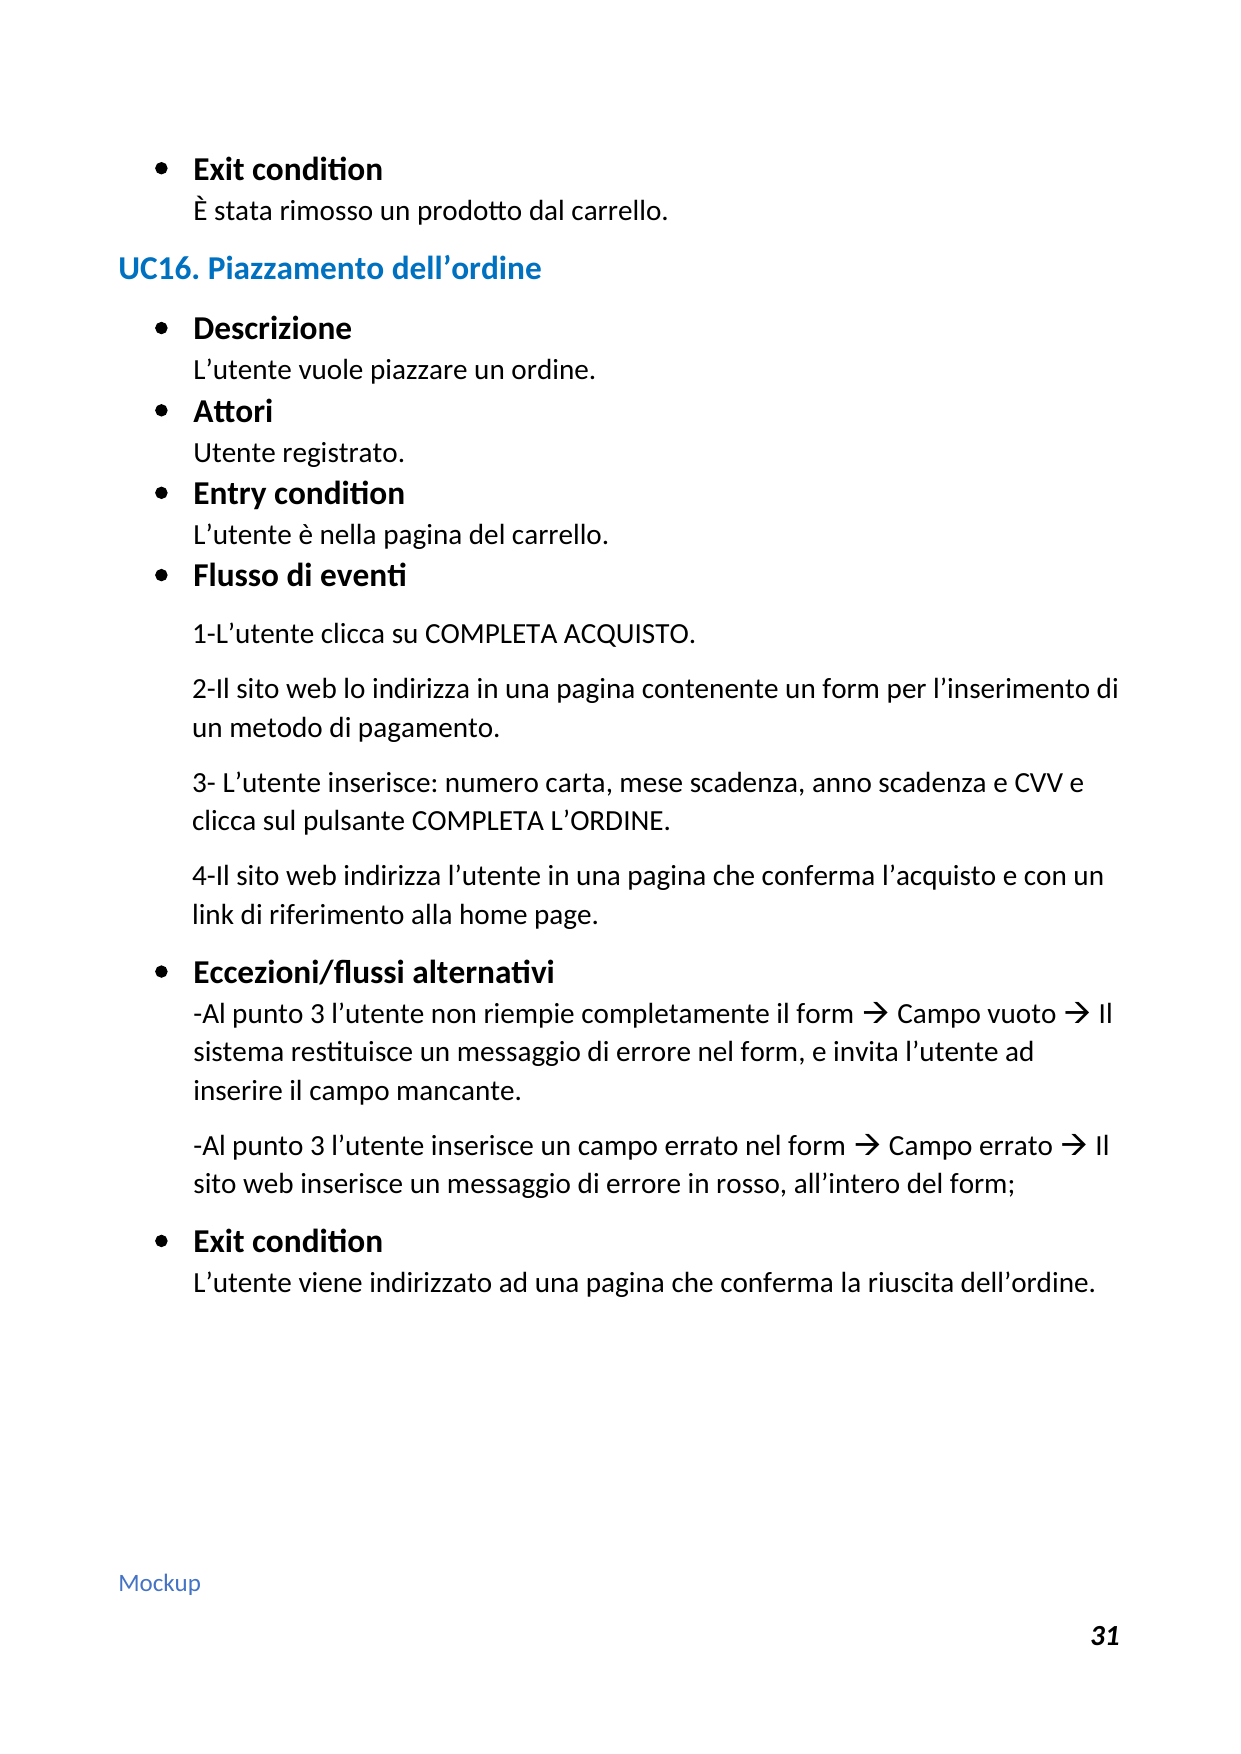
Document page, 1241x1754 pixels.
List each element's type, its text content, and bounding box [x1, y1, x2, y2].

list -Al punto 3 l’utente non riempie completamente il form Campo vuoto Il sistema restituisce un messaggio di errore nel form, e invita l’utente ad inserire il campo mancante. [193, 995, 1122, 1107]
text 1-L’utente clicca su COMPLETA ACQUISTO. [192, 615, 1122, 651]
list Descrizione [156, 307, 1122, 348]
list Eccezioni/flussi alternativi [156, 951, 1122, 992]
list Attori [156, 390, 1122, 430]
list L’utente è nella pagina del carrello. [193, 516, 1122, 552]
text Mockup [118, 1567, 1122, 1598]
list Utente registrato. [193, 434, 1122, 469]
text UC16. Piazzamento dell’ordine [118, 247, 1122, 287]
list È stata rimosso un prodotto dal carrello. [193, 192, 1122, 227]
list Flusso di eventi [156, 554, 1122, 595]
list Entry condition [156, 472, 1122, 513]
list L’utente viene indirizzato ad una pagina che conferma la riuscita dell’ordine. [193, 1264, 1122, 1300]
text 2-Il sito web lo indirizza in una pagina contenente un form per l’inserimento di un metodo di pagamento. [192, 670, 1122, 744]
text -Al punto 3 l’utente inserisce un campo errato nel form Campo errato Il sito web inserisce un messaggio di errore in rosso, all’intero del form; [193, 1127, 1122, 1201]
text 3- L’utente inserisce: numero carta, mese scadenza, anno scadenza e CVV e clicca sul pulsante COMPLETA L’ORDINE. [192, 764, 1122, 838]
text 4-Il sito web indirizza l’utente in una pagina che conferma l’acquisto e con un link di riferimento alla home page. [192, 857, 1122, 931]
list Exit condition [156, 1220, 1122, 1261]
list L’utente vuole piazzare un ordine. [193, 351, 1122, 387]
list Exit condition [156, 148, 1122, 188]
